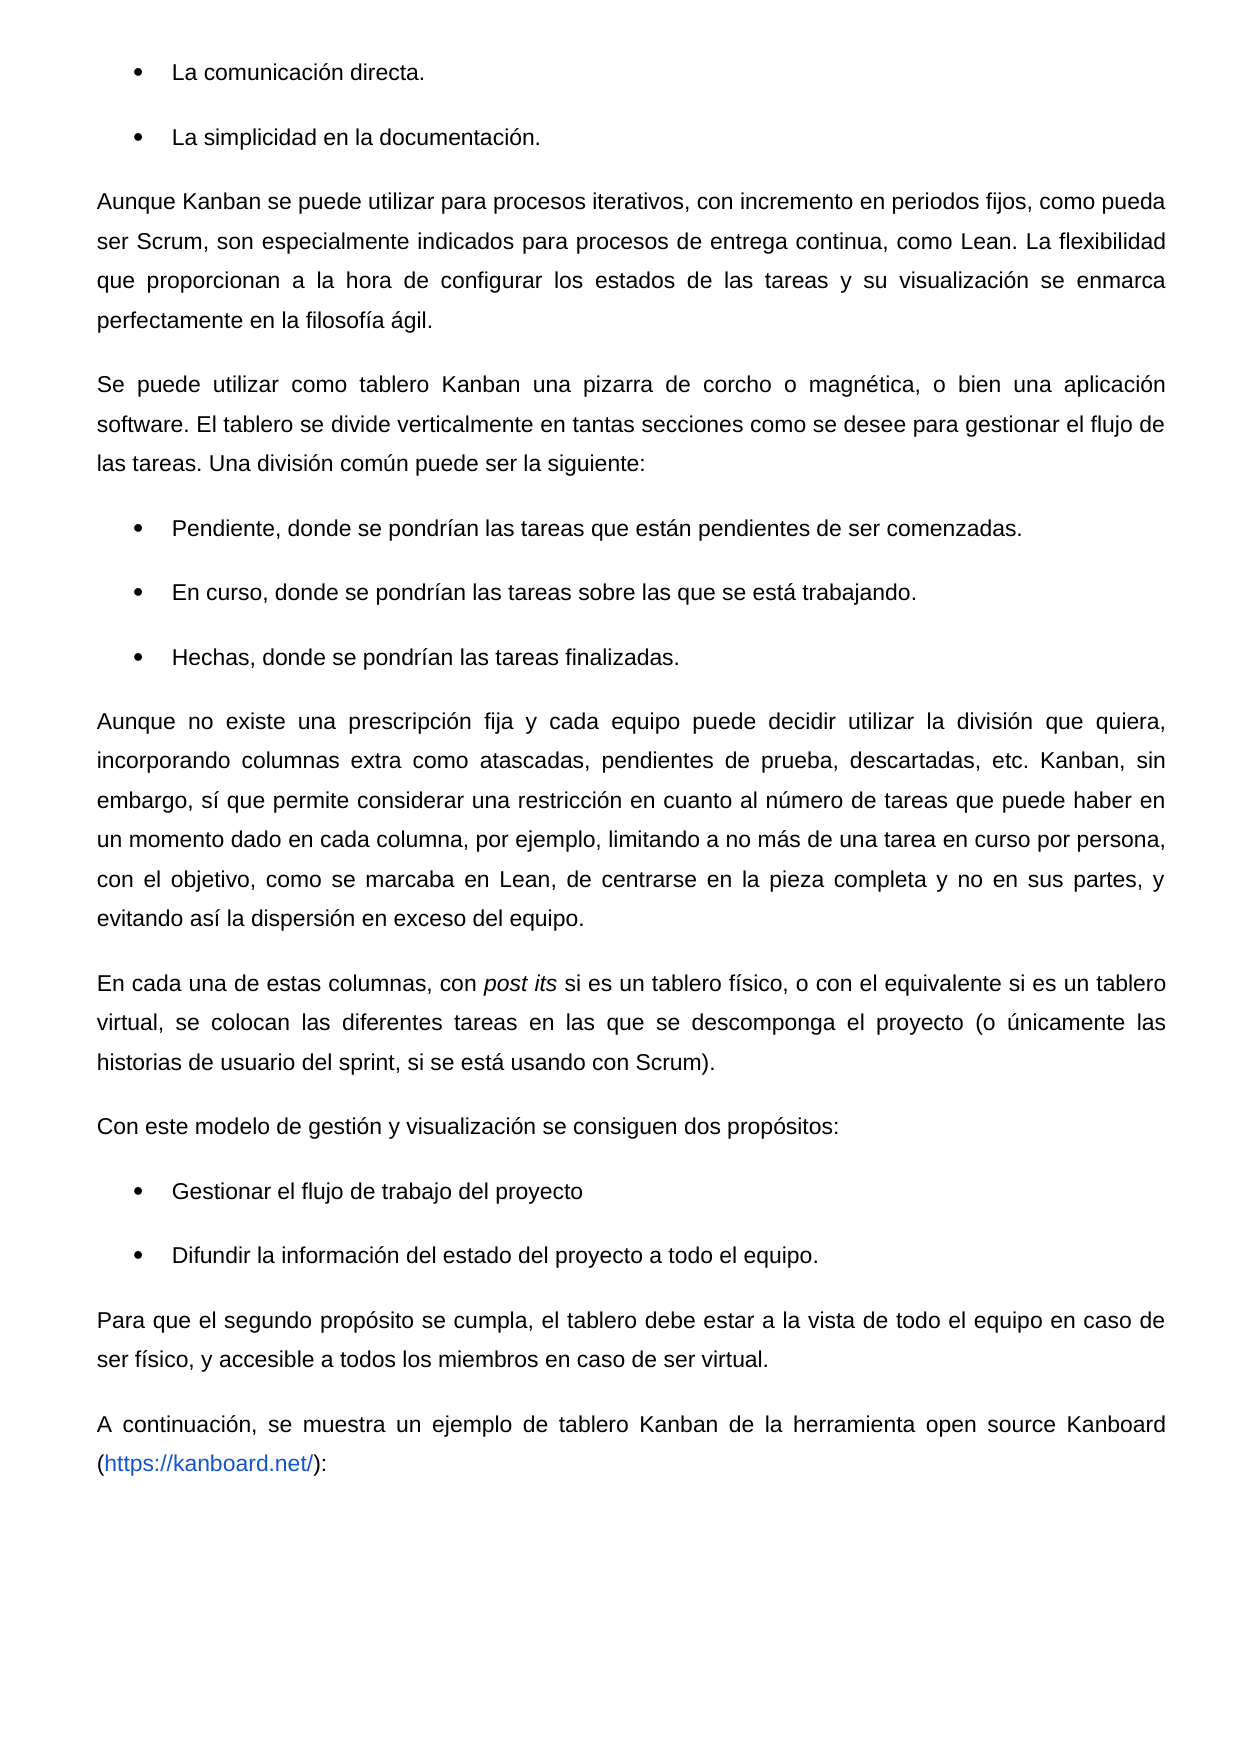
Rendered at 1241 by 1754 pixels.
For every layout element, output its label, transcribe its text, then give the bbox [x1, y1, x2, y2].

list La simplicidad en la documentación. [134, 124, 1167, 150]
list En curso, donde se pondrían las tareas sobre las que se está trabajando. [134, 579, 1167, 605]
text Aunque Kanban se puede utilizar para procesos iterativos, con incremento en periodos fijos, como pueda ser Scrum, son especialmente indicados para procesos de entrega continua, como Lean. La flexibilidad que proporcionan a la hora de configurar los estados de las tareas y su visualización se enmarca perfectamente en la filosofía ágil. [97, 188, 1167, 333]
text Aunque no existe una prescripción fija y cada equipo puede decidir utilizar la división que quiera, incorporando columnas extra como atascadas, pendientes de prueba, descartadas, etc. Kanban, sin embargo, sí que permite considerar una restricción en cuanto al número de tareas que puede haber en un momento dado en cada columna, por ejemplo, limitando a no más de una tarea en curso por persona, con el objetivo, como se marcaba en Lean, de centrarse en la pieza completa y no en sus partes, y evitando así la dispersión en exceso del equipo. [97, 708, 1167, 932]
text En cada una de estas columnas, con post its si es un tablero físico, o con el equivalente si es un tablero virtual, se colocan las diferentes tareas en las que se descomponga el proyecto (o únicamente las historias de usuario del sprint, si se está usando con Scrum). [97, 970, 1167, 1075]
text Para que el segundo propósito se cumpla, el tablero debe estar a la vista de todo el equipo en caso de ser físico, y accesible a todos los miembros en caso de ser virtual. [97, 1307, 1167, 1372]
list La comunicación directa. [134, 59, 1167, 86]
list Difundir la información del estado del proyecto a todo el equipo. [134, 1242, 1167, 1268]
list Hechas, donde se pondrían las tareas finalizadas. [134, 643, 1167, 670]
text Con este modelo de gestión y visualización se consiguen dos propósitos: [97, 1113, 1167, 1139]
list Gestionar el flujo de trabajo del proyecto [134, 1178, 1167, 1204]
list Pendiente, donde se pondrían las tareas que están pendientes de ser comenzadas. [134, 514, 1167, 541]
text A continuación, se muestra un ejemplo de tablero Kanban de la herramienta open source Kanboard (https://kanboard.net/): [97, 1411, 1167, 1476]
text Se puede utilizar como tablero Kanban una pizarra de corcho o magnética, o bien una aplicación software. El tablero se divide verticalmente en tantas secciones como se desee para gestionar el flujo de las tareas. Una división común puede ser la siguiente: [97, 371, 1167, 476]
